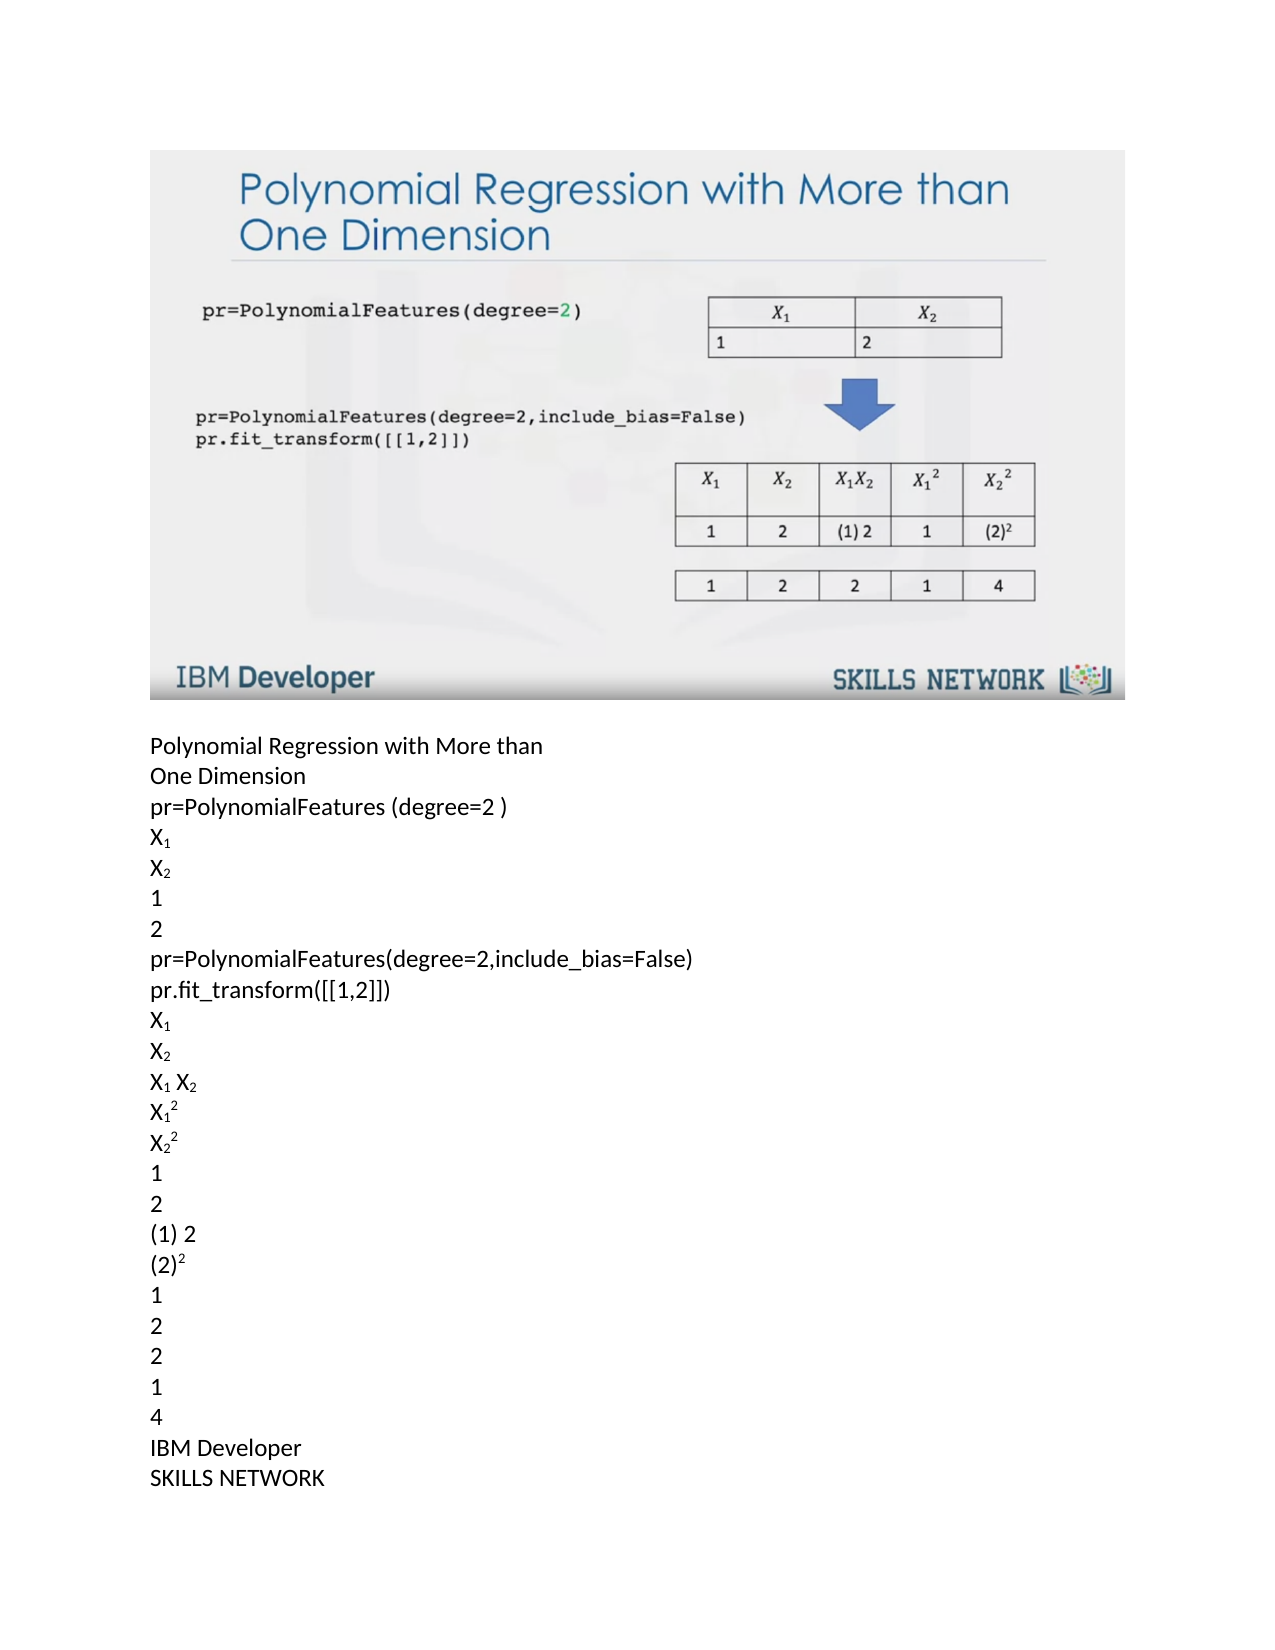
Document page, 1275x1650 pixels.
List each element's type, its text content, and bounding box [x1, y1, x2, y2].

text 4 [150, 1401, 1125, 1432]
text X2 [150, 852, 1125, 882]
text IBM Developer [150, 1432, 1125, 1462]
text One Dimension [150, 760, 1125, 791]
text 2 [150, 913, 1125, 943]
text X22 [150, 1127, 1125, 1157]
text (2)2 [150, 1249, 1125, 1279]
text (1) 2 [150, 1218, 1125, 1249]
text 1 [150, 1371, 1125, 1401]
text Polynomial Regression with More than [150, 730, 1125, 760]
text 1 [150, 1157, 1125, 1188]
text X2 [150, 1035, 1125, 1066]
text X1 X2 [150, 1066, 1125, 1096]
text 2 [150, 1340, 1125, 1371]
text X1 [150, 821, 1125, 852]
text 2 [150, 1188, 1125, 1218]
text X1 [150, 1004, 1125, 1035]
text 2 [150, 1310, 1125, 1340]
text pr=PolynomialFeatures(degree=2,include_bias=False) [150, 943, 1125, 974]
text 1 [150, 1279, 1125, 1310]
text pr.fit_transform([[1,2]]) [150, 974, 1125, 1004]
text 1 [150, 882, 1125, 913]
text pr=PolynomialFeatures (degree=2 ) [150, 791, 1125, 821]
text X12 [150, 1096, 1125, 1127]
picture [150, 150, 1125, 700]
text SKILLS NETWORK [150, 1462, 1125, 1493]
